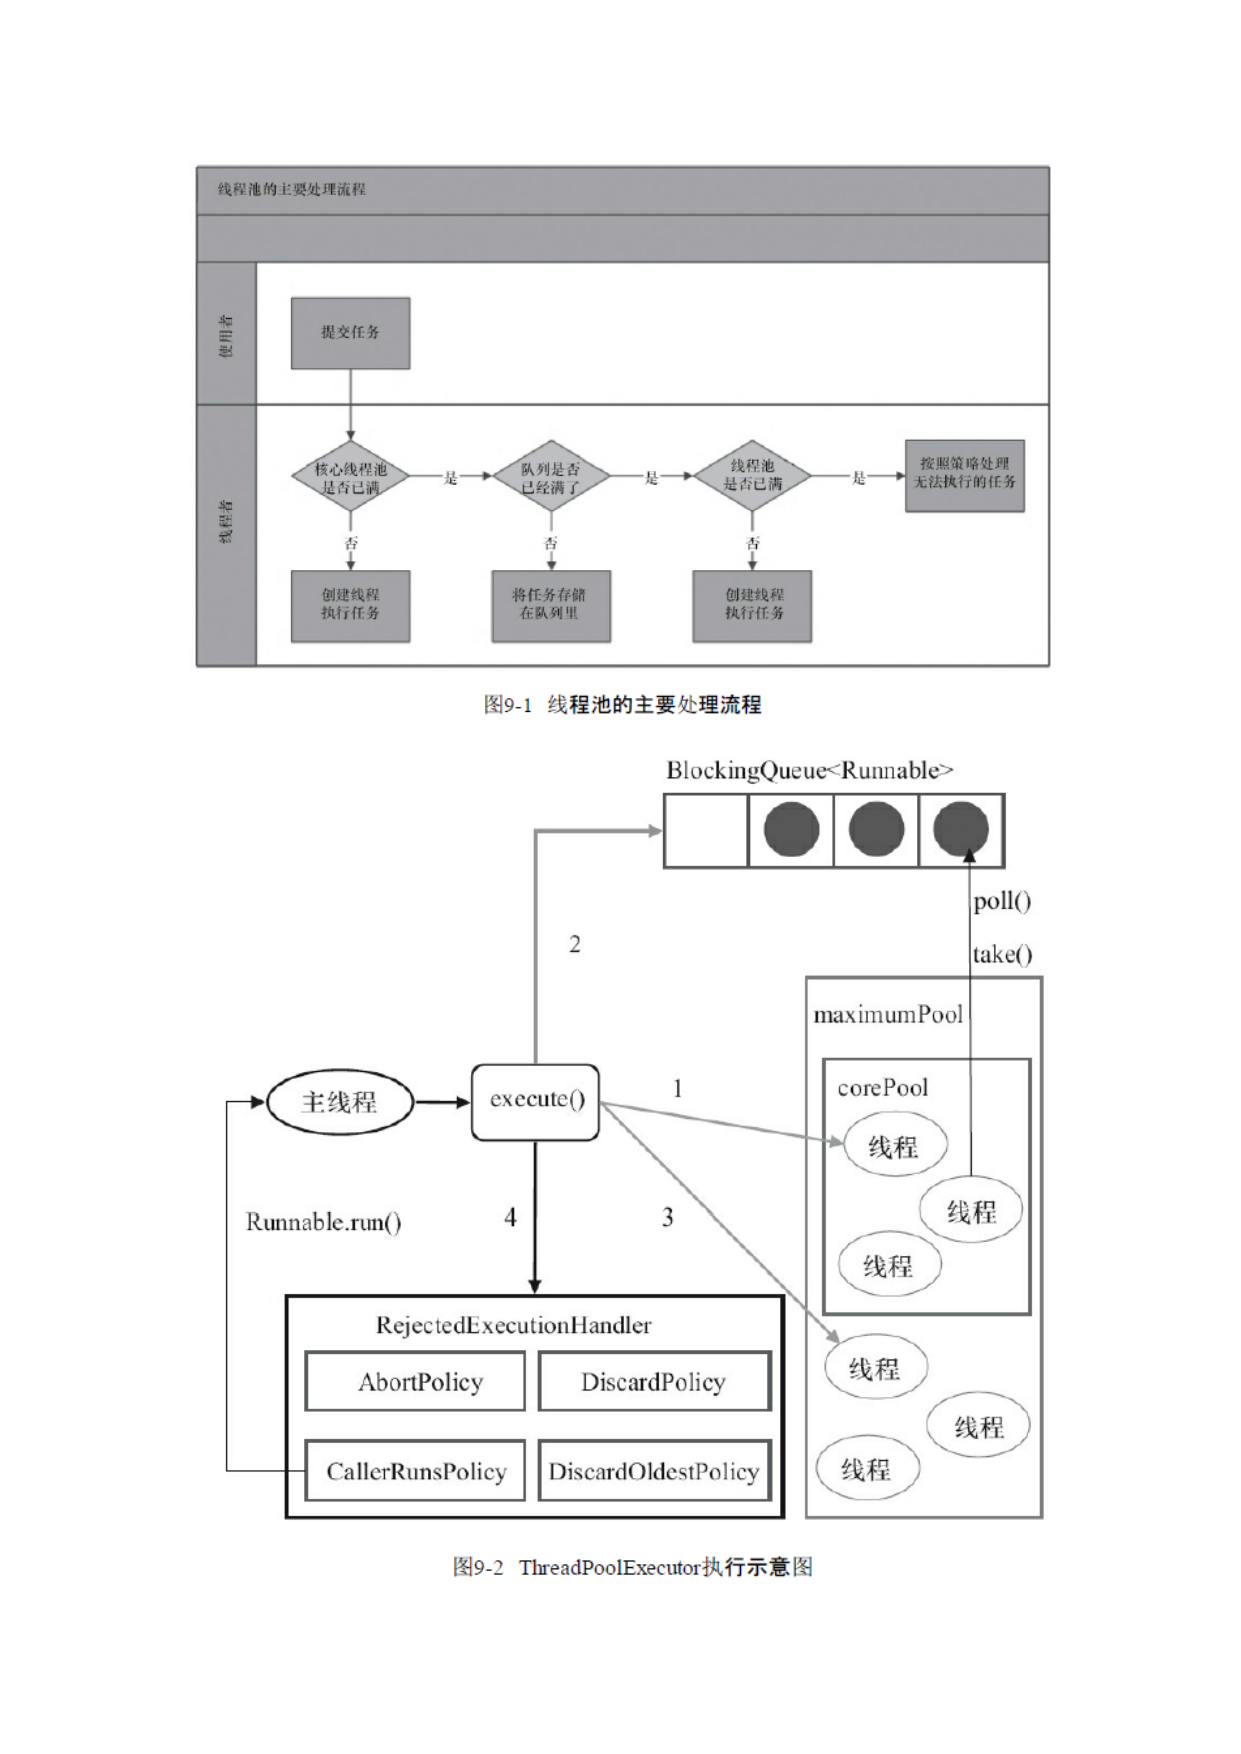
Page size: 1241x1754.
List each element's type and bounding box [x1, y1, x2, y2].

picture [187, 162, 1053, 721]
picture [187, 747, 1053, 1584]
